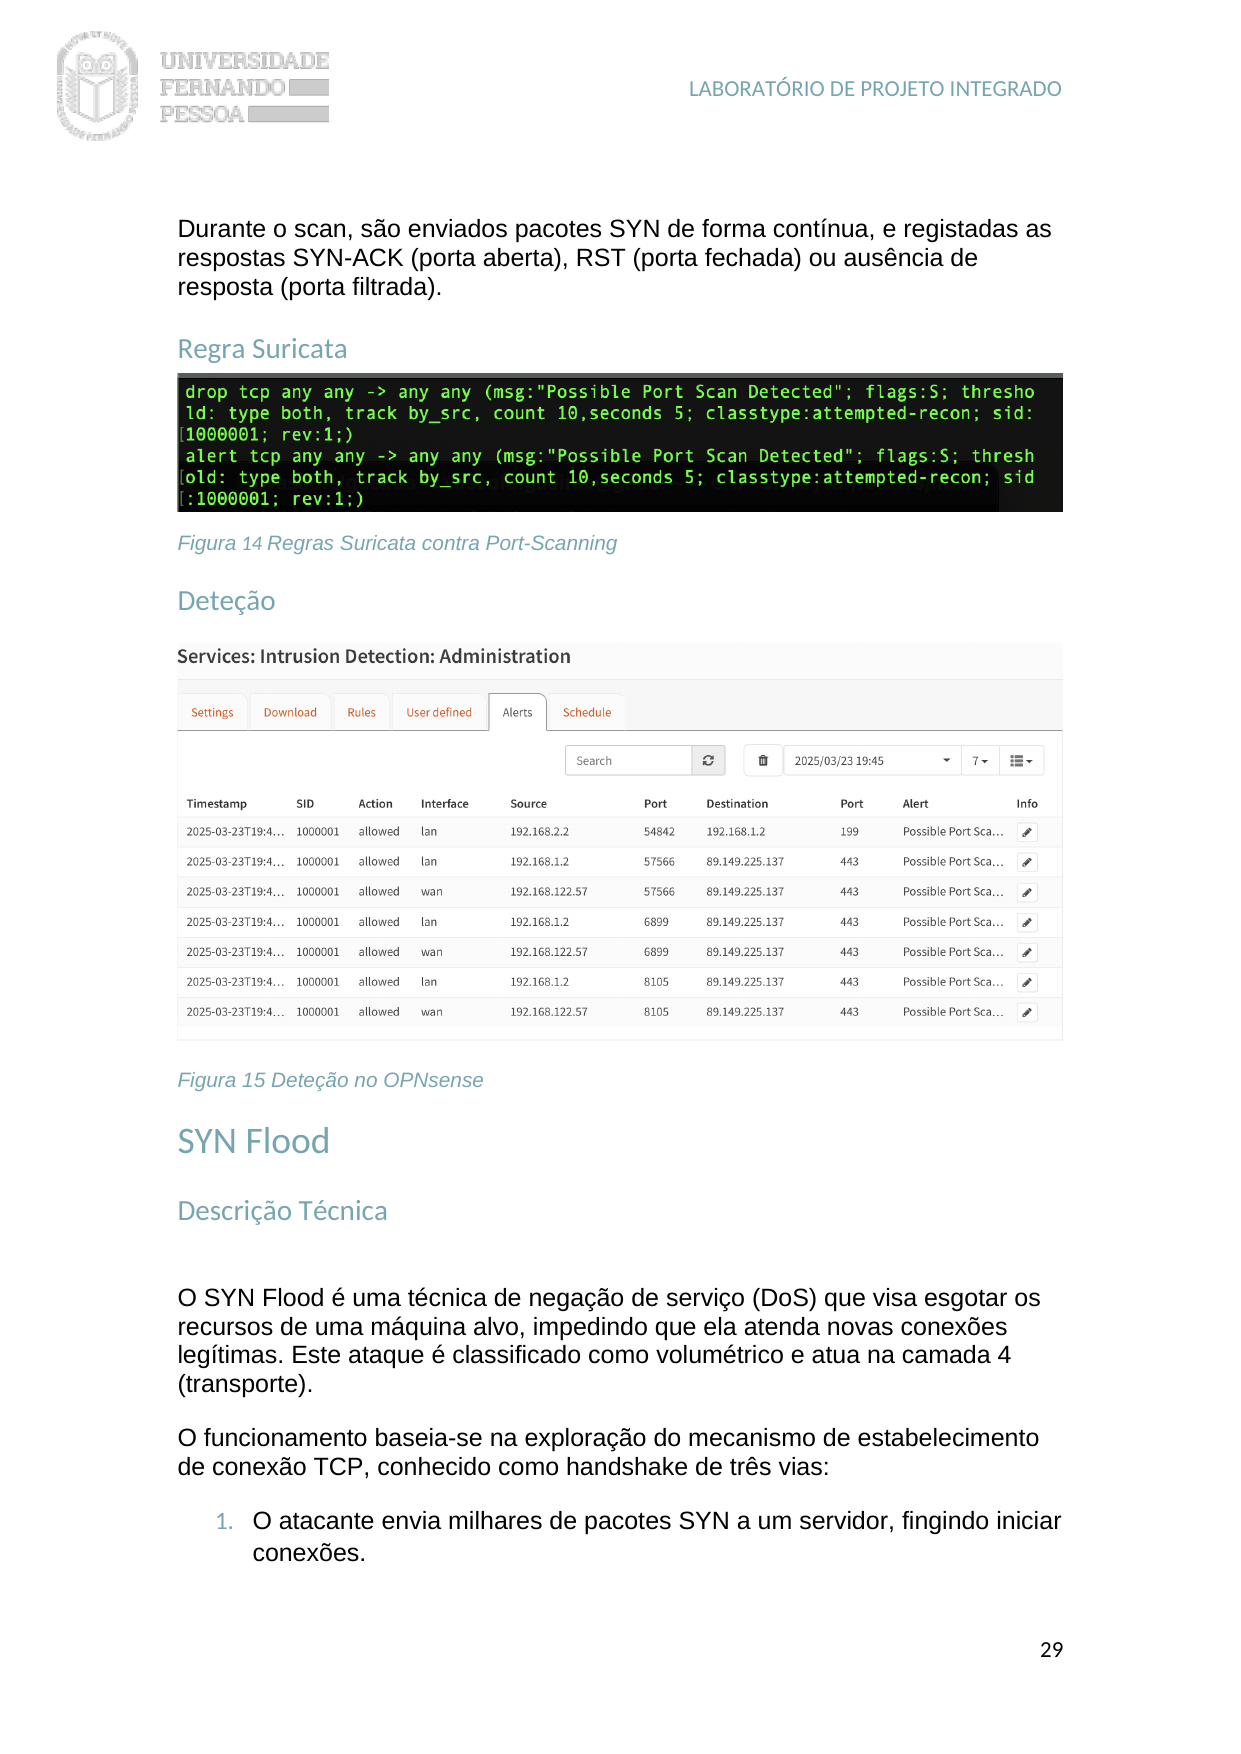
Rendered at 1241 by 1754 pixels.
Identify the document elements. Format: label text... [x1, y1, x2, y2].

subtitle Regra Suricata [177, 330, 1063, 365]
picture [177, 643, 1063, 1041]
text Durante o scan, são enviados pacotes SYN de forma contínua, e registadas as respostas SYN-ACK (porta aberta), RST (porta fechada) ou ausência de resposta (porta filtrada). [177, 214, 1063, 301]
subtitle Deteção [177, 582, 1063, 618]
subtitle Descrição Técnica [177, 1192, 1063, 1228]
picture [56, 31, 329, 141]
subtitle SYN Flood [177, 1117, 1063, 1163]
text Figura 14 Regras Suricata contra Port-Scanning [177, 530, 1063, 555]
text Figura 15 Deteção no OPNsense [177, 1068, 1063, 1092]
text O funcionamento baseia-se na exploração do mecanismo de estabelecimento de conexão TCP, conhecido como handshake de três vias: [177, 1423, 1063, 1480]
text O SYN Flood é uma técnica de negação de serviço (DoS) que visa esgotar os recursos de uma máquina alvo, impedindo que ela atenda novas conexões legítimas. Este ataque é classificado como volumétrico e atua na camada 4 (transporte). [177, 1283, 1063, 1398]
picture [177, 373, 1063, 512]
list O atacante envia milhares de pacotes SYN a um servidor, fingindo iniciar conexões. [215, 1505, 1063, 1597]
